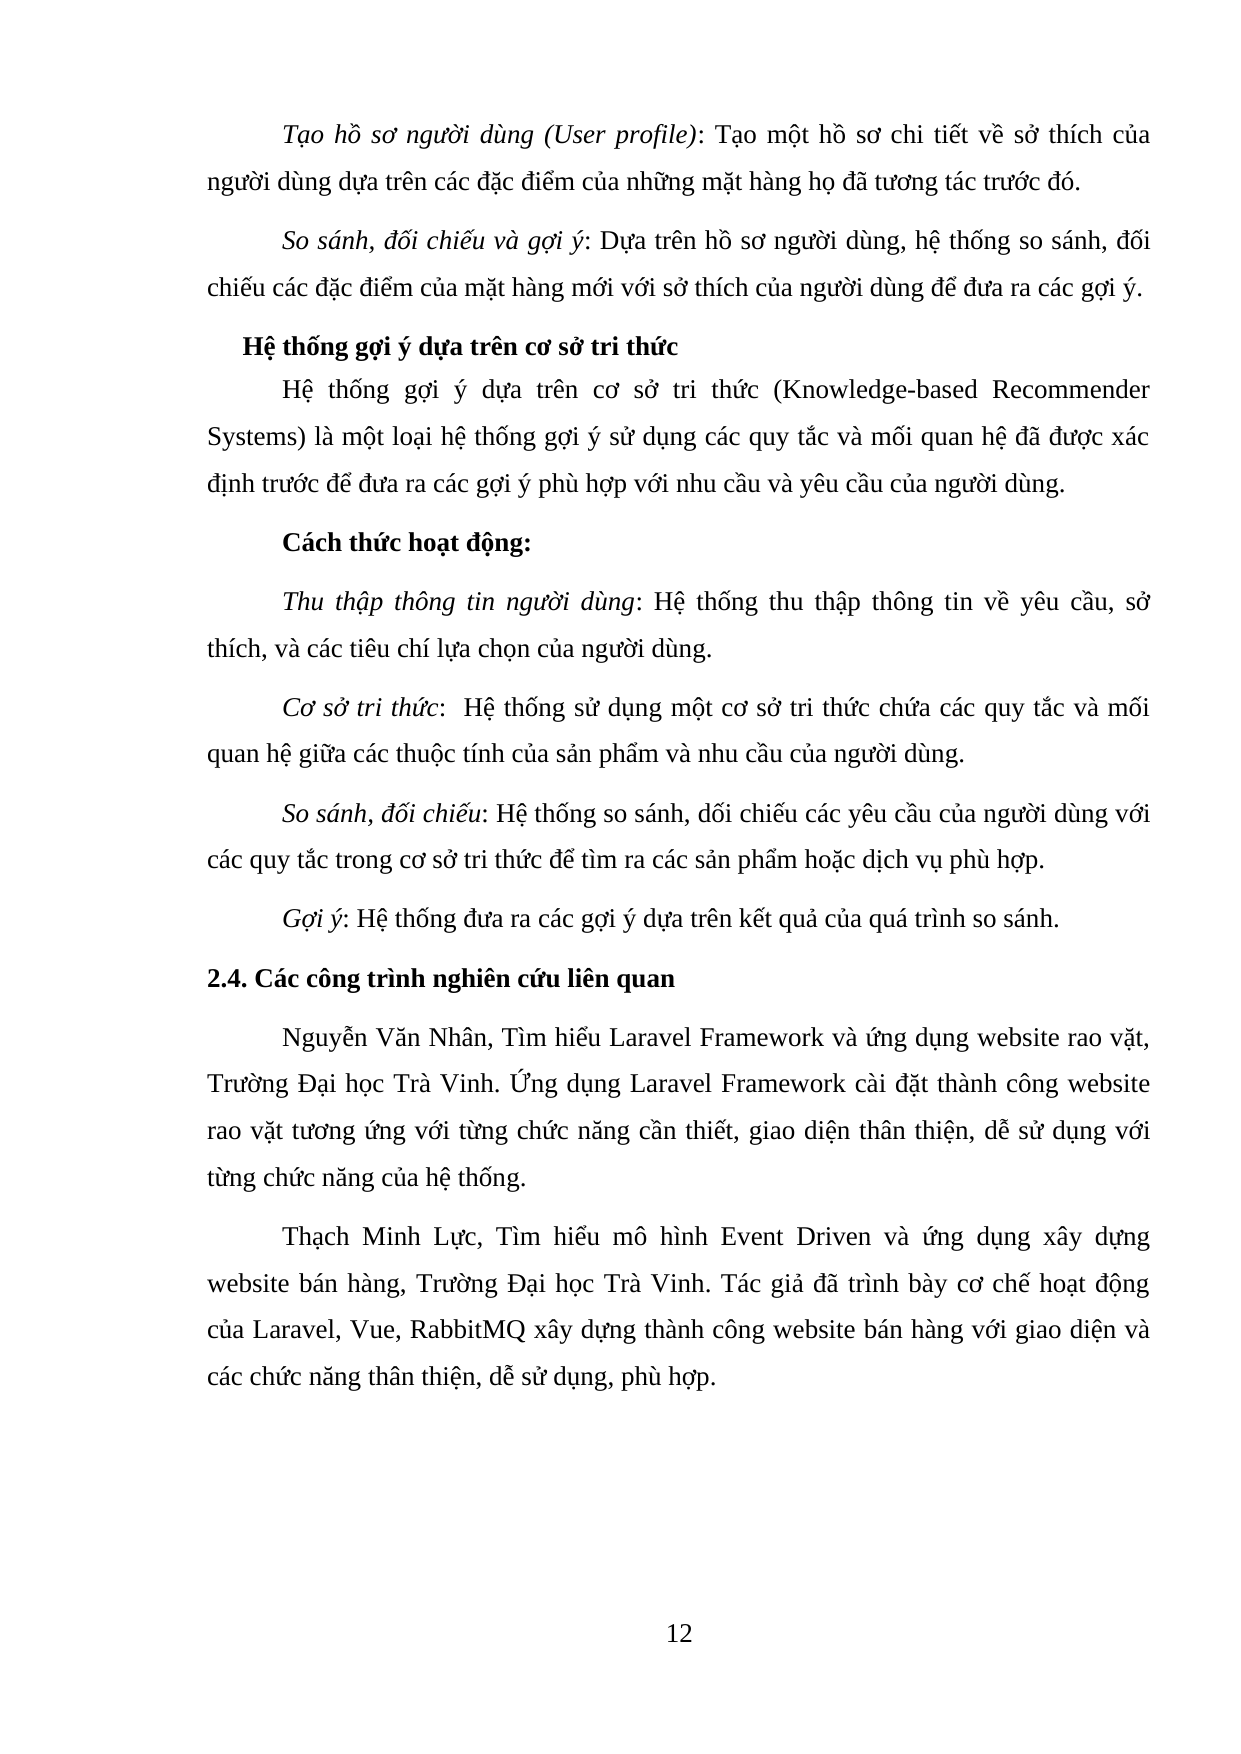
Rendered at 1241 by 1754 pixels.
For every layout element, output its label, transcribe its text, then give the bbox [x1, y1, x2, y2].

text Nguyễn Văn Nhân, Tìm hiểu Laravel Framework và ứng dụng website rao vặt, Trường Đại học Trà Vinh. Ứng dụng Laravel Framework cài đặt thành công website rao vặt tương ứng với từng chức năng cần thiết, giao diện thân thiện, dễ sử dụng với từng chức năng của hệ thống. [207, 1021, 1152, 1192]
subtitle Các công trình nghiên cứu liên quan [207, 962, 1152, 993]
text Cơ sở tri thức: Hệ thống sử dụng một cơ sở tri thức chứa các quy tắc và mối quan hệ giữa các thuộc tính của sản phẩm và nhu cầu của người dùng. [207, 691, 1152, 769]
text Tạo hồ sơ người dùng (User profile): Tạo một hồ sơ chi tiết về sở thích của người dùng dựa trên các đặc điểm của những mặt hàng họ đã tương tác trước đó. [207, 118, 1152, 196]
text So sánh, đối chiếu: Hệ thống so sánh, dối chiếu các yêu cầu của người dùng với các quy tắc trong cơ sở tri thức để tìm ra các sản phẩm hoặc dịch vụ phù hợp. [207, 797, 1152, 874]
text Cách thức hoạt động: [207, 526, 1152, 557]
text Gợi ý: Hệ thống đưa ra các gợi ý dựa trên kết quả của quá trình so sánh. [207, 903, 1152, 934]
list Hệ thống gợi ý dựa trên cơ sở tri thức [242, 330, 1152, 361]
text Thu thập thông tin người dùng: Hệ thống thu thập thông tin về yêu cầu, sở thích, và các tiêu chí lựa chọn của người dùng. [207, 585, 1152, 663]
text Hệ thống gợi ý dựa trên cơ sở tri thức (Knowledge-based Recommender Systems) là một loại hệ thống gợi ý sử dụng các quy tắc và mối quan hệ đã được xác định trước để đưa ra các gợi ý phù hợp với nhu cầu và yêu cầu của người dùng. [207, 373, 1152, 498]
text Thạch Minh Lực, Tìm hiểu mô hình Event Driven và ứng dụng xây dựng website bán hàng, Trường Đại học Trà Vinh. Tác giả đã trình bày cơ chế hoạt động của Laravel, Vue, RabbitMQ xây dựng thành công website bán hàng với giao diện và các chức năng thân thiện, dễ sử dụng, phù hợp. [207, 1220, 1152, 1391]
text So sánh, đối chiếu và gợi ý: Dựa trên hồ sơ người dùng, hệ thống so sánh, đối chiếu các đặc điểm của mặt hàng mới với sở thích của người dùng để đưa ra các gợi ý. [207, 224, 1152, 302]
